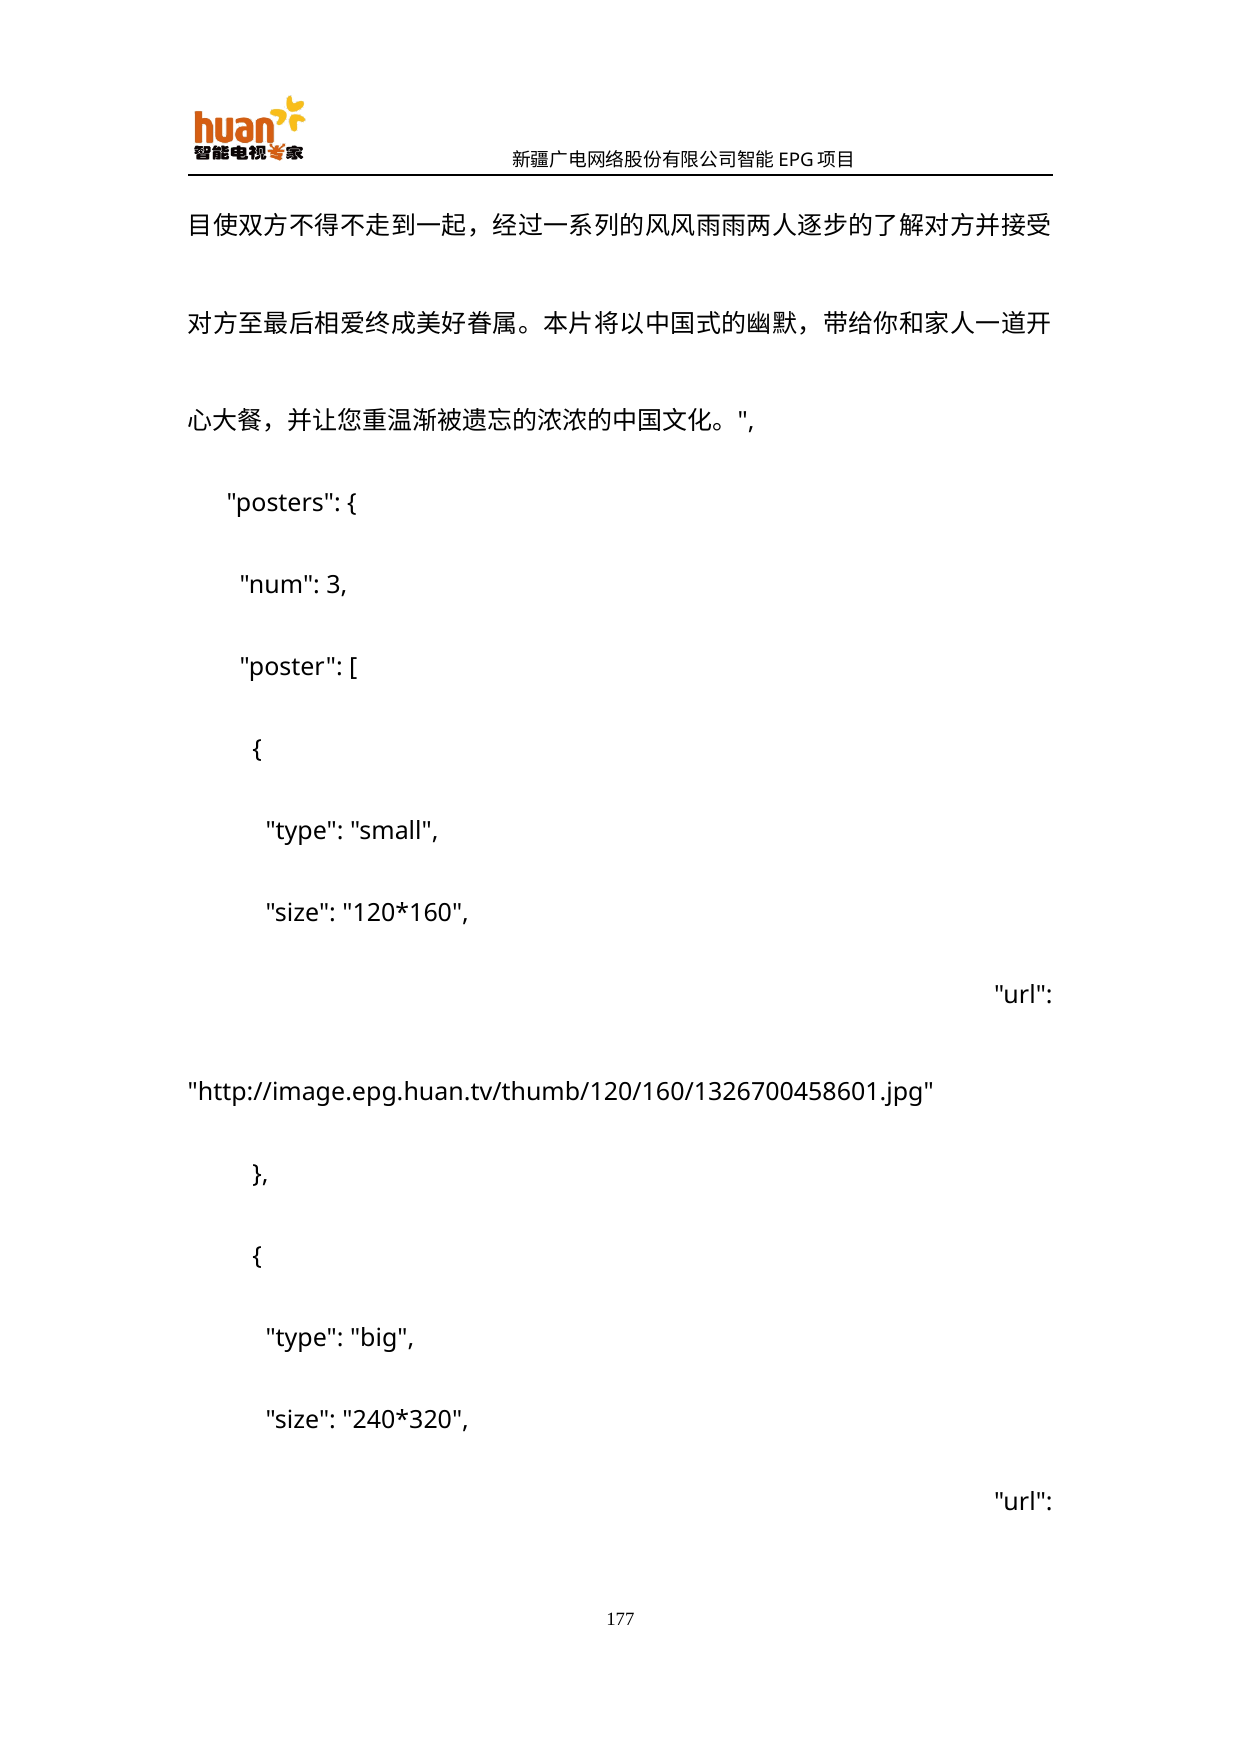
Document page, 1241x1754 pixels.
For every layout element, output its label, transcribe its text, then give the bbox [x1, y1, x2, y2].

text "poster": [ [187, 633, 1053, 698]
picture [187, 88, 313, 167]
text "url": "http://image.epg.huan.tv/thumb/120/160/1326700458601.jpg" [187, 961, 1053, 1124]
text "type": "big", [187, 1304, 1053, 1369]
text "size": "240*320", [187, 1387, 1053, 1452]
text }, [187, 1141, 1053, 1206]
text { [187, 1223, 1053, 1288]
text "type": "small", [187, 797, 1053, 862]
text "url": "http://image.epg.huan.tv/thumb/240/320/1326700458601.jpg" [187, 1468, 1053, 1533]
text "num": 3, [187, 551, 1053, 616]
text "size": "120*160", [187, 879, 1053, 944]
text { [187, 715, 1053, 780]
text "posters": { [187, 469, 1053, 534]
